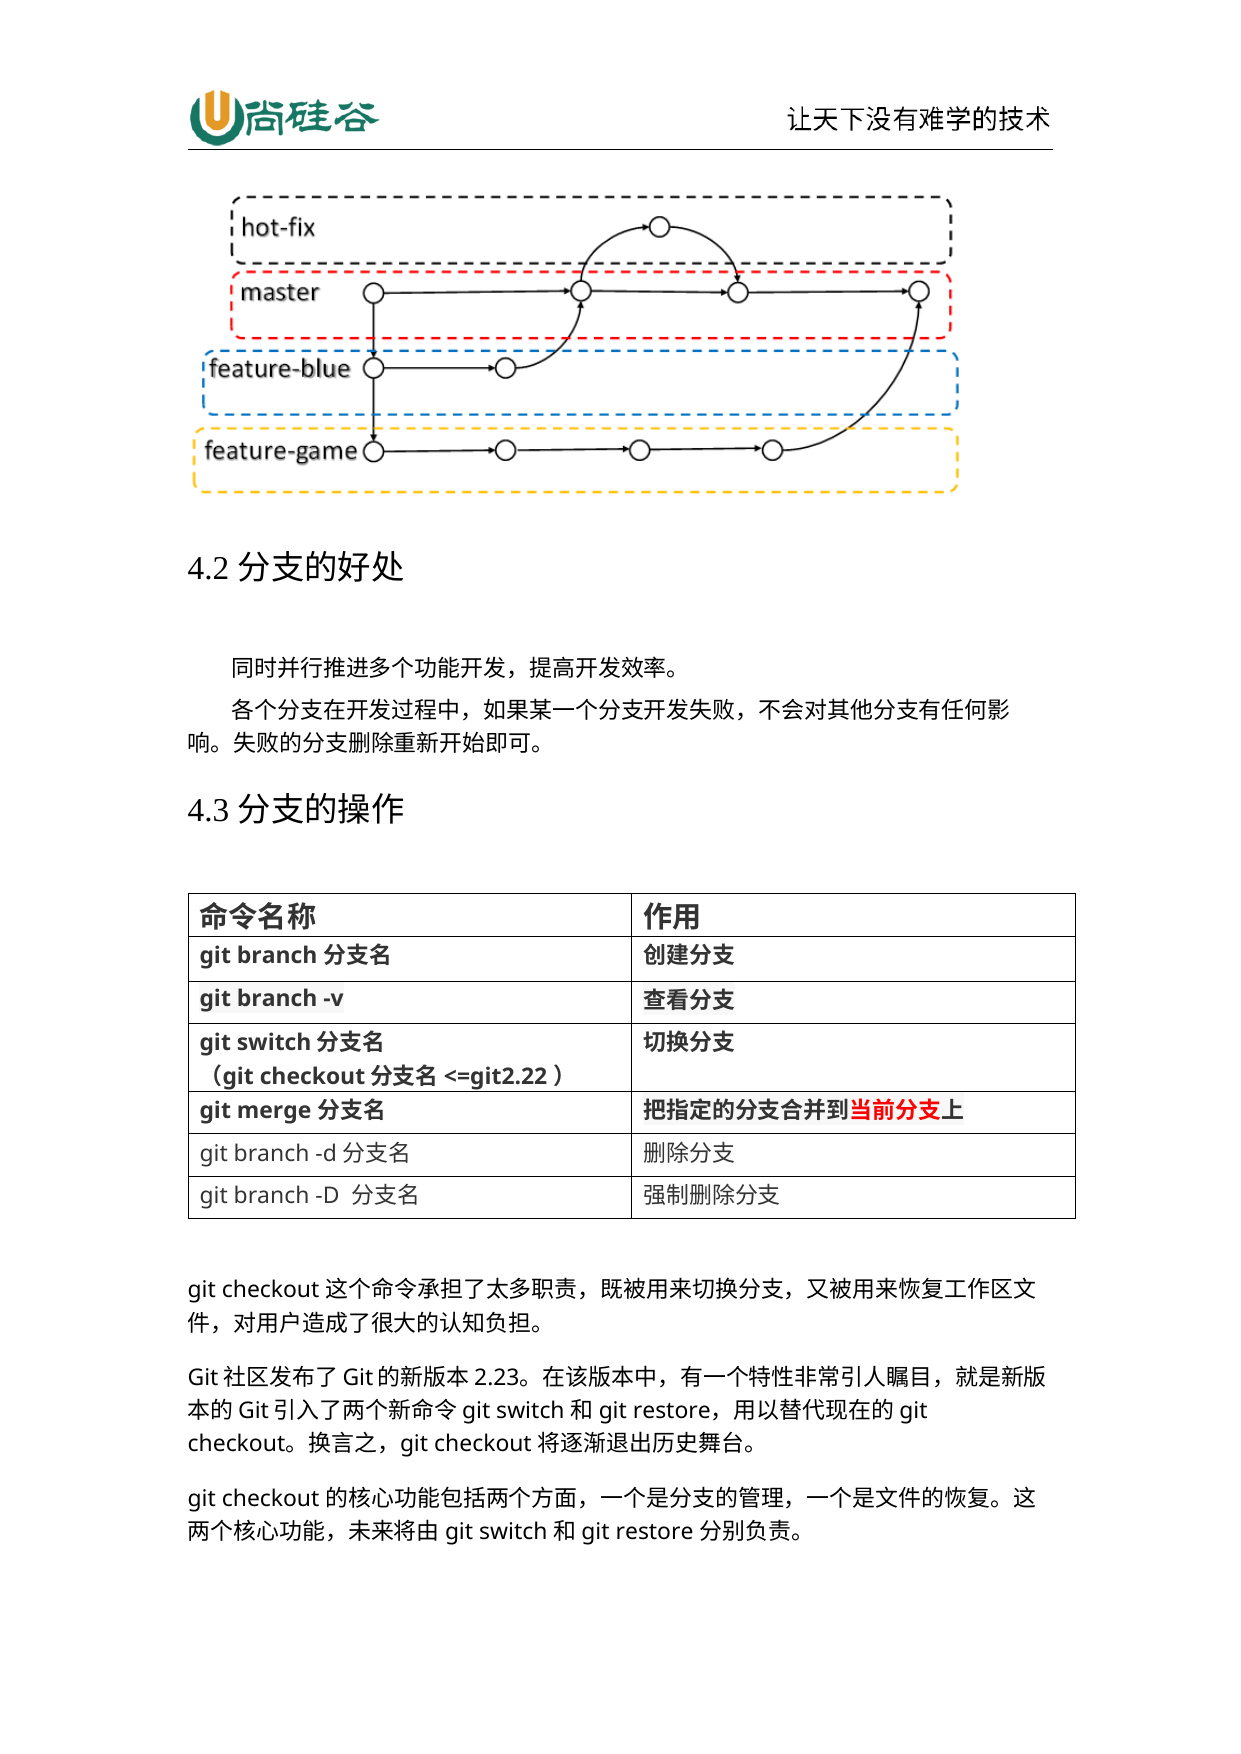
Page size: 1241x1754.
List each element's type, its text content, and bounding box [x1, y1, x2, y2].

subtitle 4.3 分支的操作 [187, 783, 1053, 831]
picture [187, 88, 1053, 147]
text git checkout 这个命令承担了太多职责，既被用来切换分支，又被用来恢复工作区文件，对用户造成了很大的认知负担。 [187, 1271, 1053, 1338]
table_cell git branch -v [189, 982, 631, 1023]
table_cell 切换分支 [632, 1024, 1075, 1091]
table_cell 把指定的分支合并到当前分支上 [632, 1092, 1075, 1133]
table_cell git branch -D 分支名 [189, 1177, 631, 1218]
picture [187, 172, 974, 516]
table_header 命令名称 [189, 894, 631, 936]
table_cell git merge 分支名 [189, 1092, 631, 1133]
table_cell git branch 分支名 [189, 937, 631, 981]
table_cell git switch分支名 （git checkout分支名 <=git2.22 ） [189, 1024, 316, 1091]
subtitle 4.2 分支的好处 [187, 541, 1053, 589]
text Git社区发布了Git的新版本2.23。在该版本中，有一个特性非常引人瞩目，就是新版本的Git引入了两个新命令 git switch 和 git restore，用以替代现在的 git checkout。换言之，git checkout 将逐渐退出历史舞台。 [187, 1359, 1053, 1459]
table_cell git switch分支名 （git checkout分支名 <=git2.22 ） [222, 1024, 631, 1091]
text 各个分支在开发过程中，如果某一个分支开发失败，不会对其他分支有任何影响。失败的分支删除重新开始即可。 [187, 692, 1053, 758]
table_header 作用 [632, 894, 1075, 936]
table_cell git branch -d 分支名 [189, 1134, 631, 1176]
text 同时并行推进多个功能开发，提高开发效率。 [187, 650, 1053, 683]
table_cell 强制删除分支 [632, 1177, 1075, 1218]
text git checkout 的核心功能包括两个方面，一个是分支的管理，一个是文件的恢复。这两个核心功能，未来将由 git switch 和 git restore 分别负责。 [187, 1479, 1053, 1546]
table_cell 查看分支 [632, 982, 1075, 1023]
table_cell 删除分支 [632, 1134, 1075, 1176]
table_cell 创建分支 [632, 937, 1075, 981]
